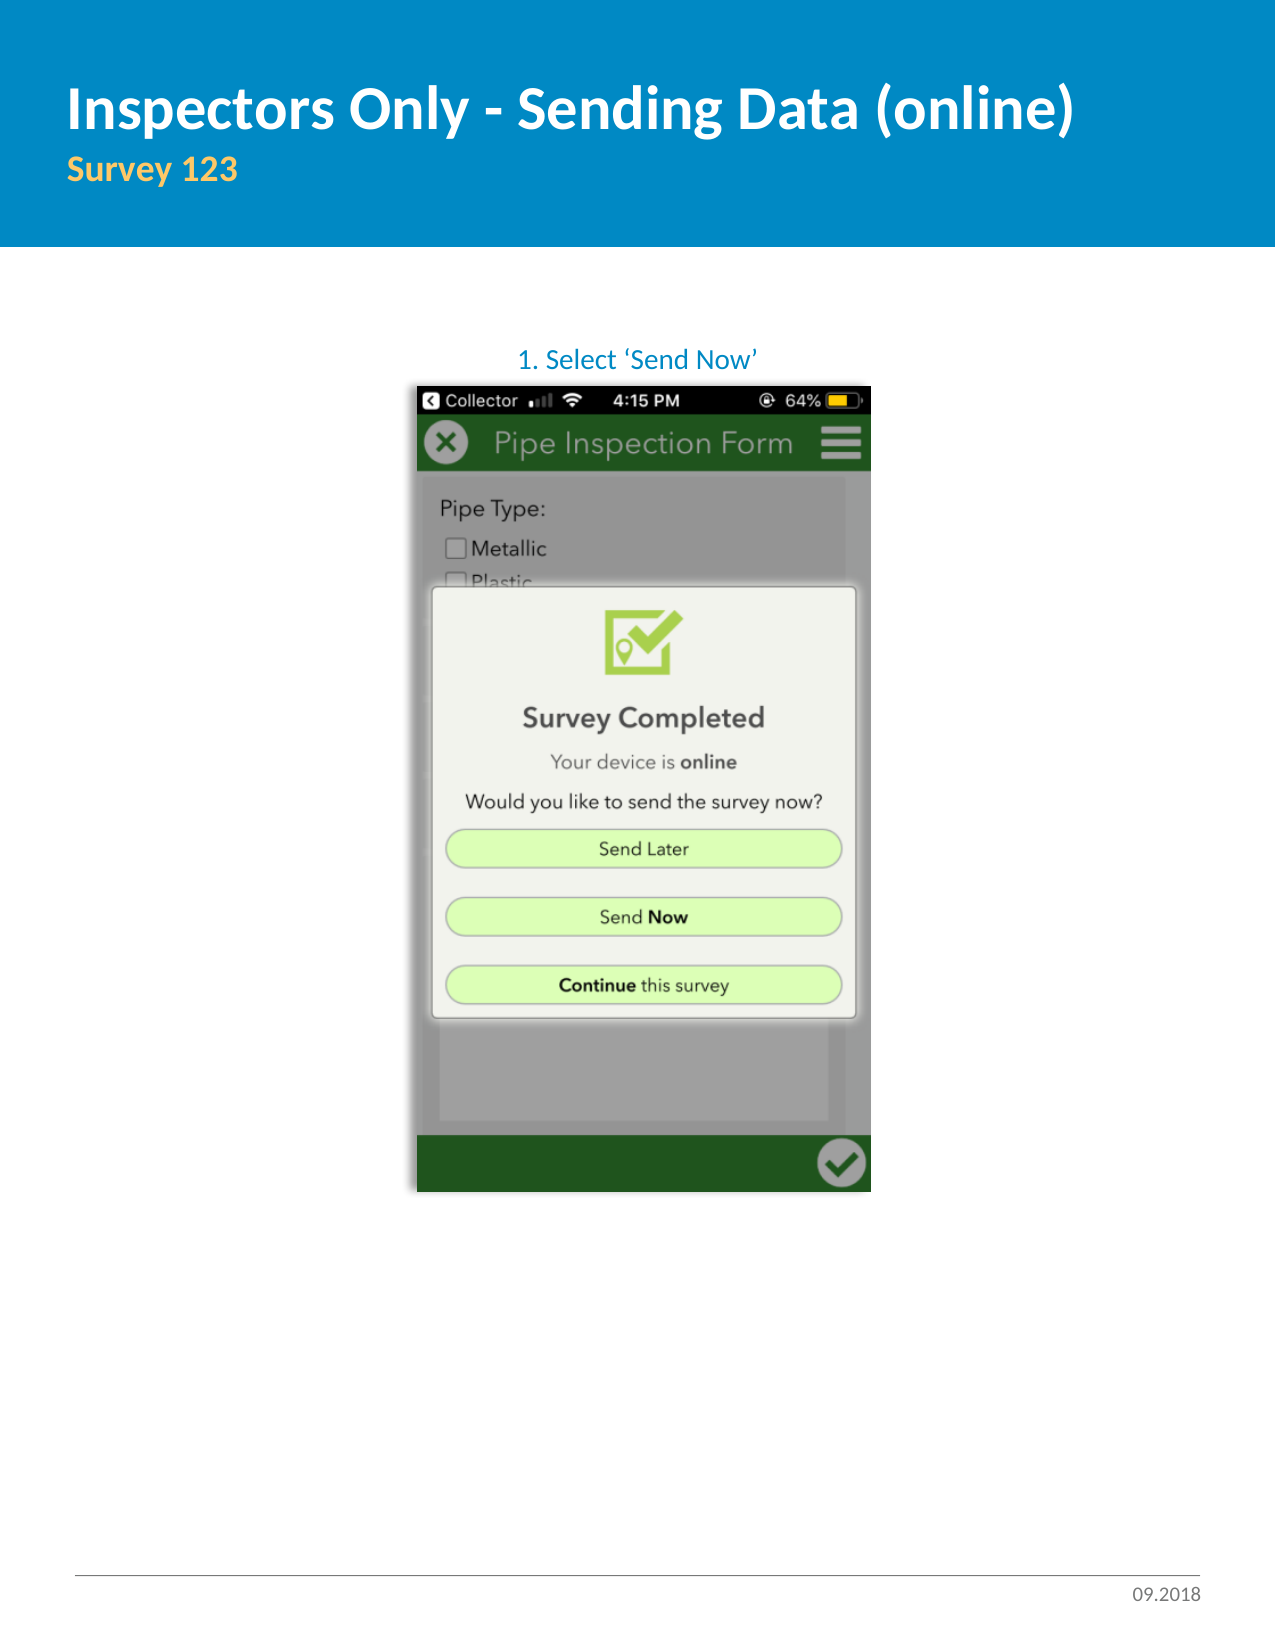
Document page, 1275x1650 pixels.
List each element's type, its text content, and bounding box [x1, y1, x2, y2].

picture [417, 386, 871, 1192]
text 1. Select ‘Send Now’ [0, 341, 1275, 377]
